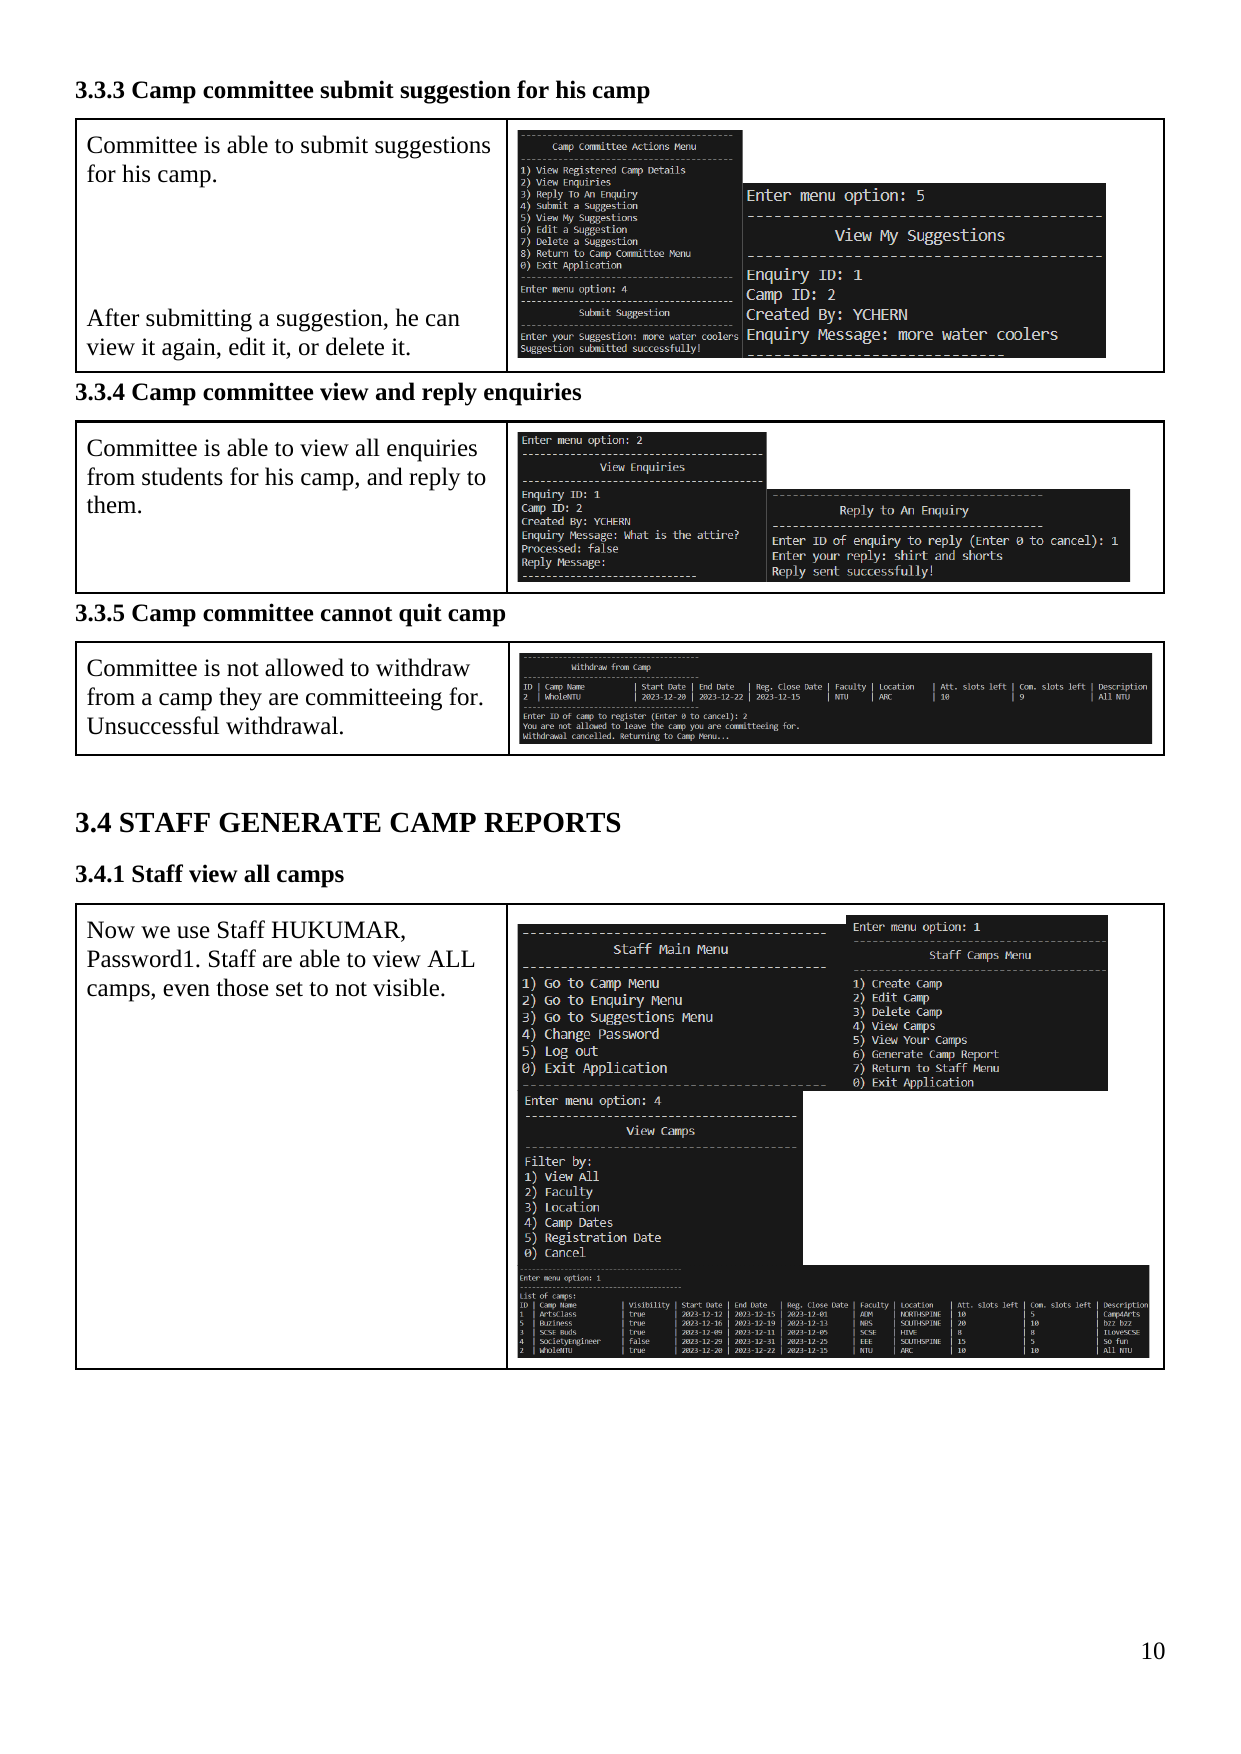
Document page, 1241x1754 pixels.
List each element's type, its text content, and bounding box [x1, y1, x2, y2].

table_header Committee is able to view all enquiries from students for his camp, and reply to them. [77, 423, 506, 592]
table_header [508, 423, 1163, 592]
table_header Now we use Staff HUKUMAR, Password1. Staff are able to view ALL camps, even those set to not visible. [77, 905, 506, 1368]
subtitle 3.4.1 Staff view all camps [75, 859, 1165, 888]
table_header Committee is not allowed to withdraw from a camp they are committeeing for. Unsuccessful withdrawal. [77, 643, 508, 753]
subtitle 3.3.3 Camp committee submit suggestion for his camp [75, 75, 1165, 104]
picture [519, 653, 1153, 744]
picture [517, 432, 1130, 582]
table_header [508, 120, 1163, 371]
subtitle 3.3.5 Camp committee cannot quit camp [75, 598, 1165, 627]
picture [517, 915, 1150, 1358]
subtitle 3.4 STAFF GENERATE CAMP REPORTS [75, 805, 1165, 838]
subtitle 3.3.4 Camp committee view and reply enquiries [75, 377, 1165, 406]
table_header Committee is able to submit suggestions for his camp. After submitting a suggestion, he can view it again, edit it, or delete it. [77, 120, 506, 371]
table_header [508, 905, 1163, 1368]
table_header [510, 643, 1163, 753]
picture [517, 130, 1106, 358]
